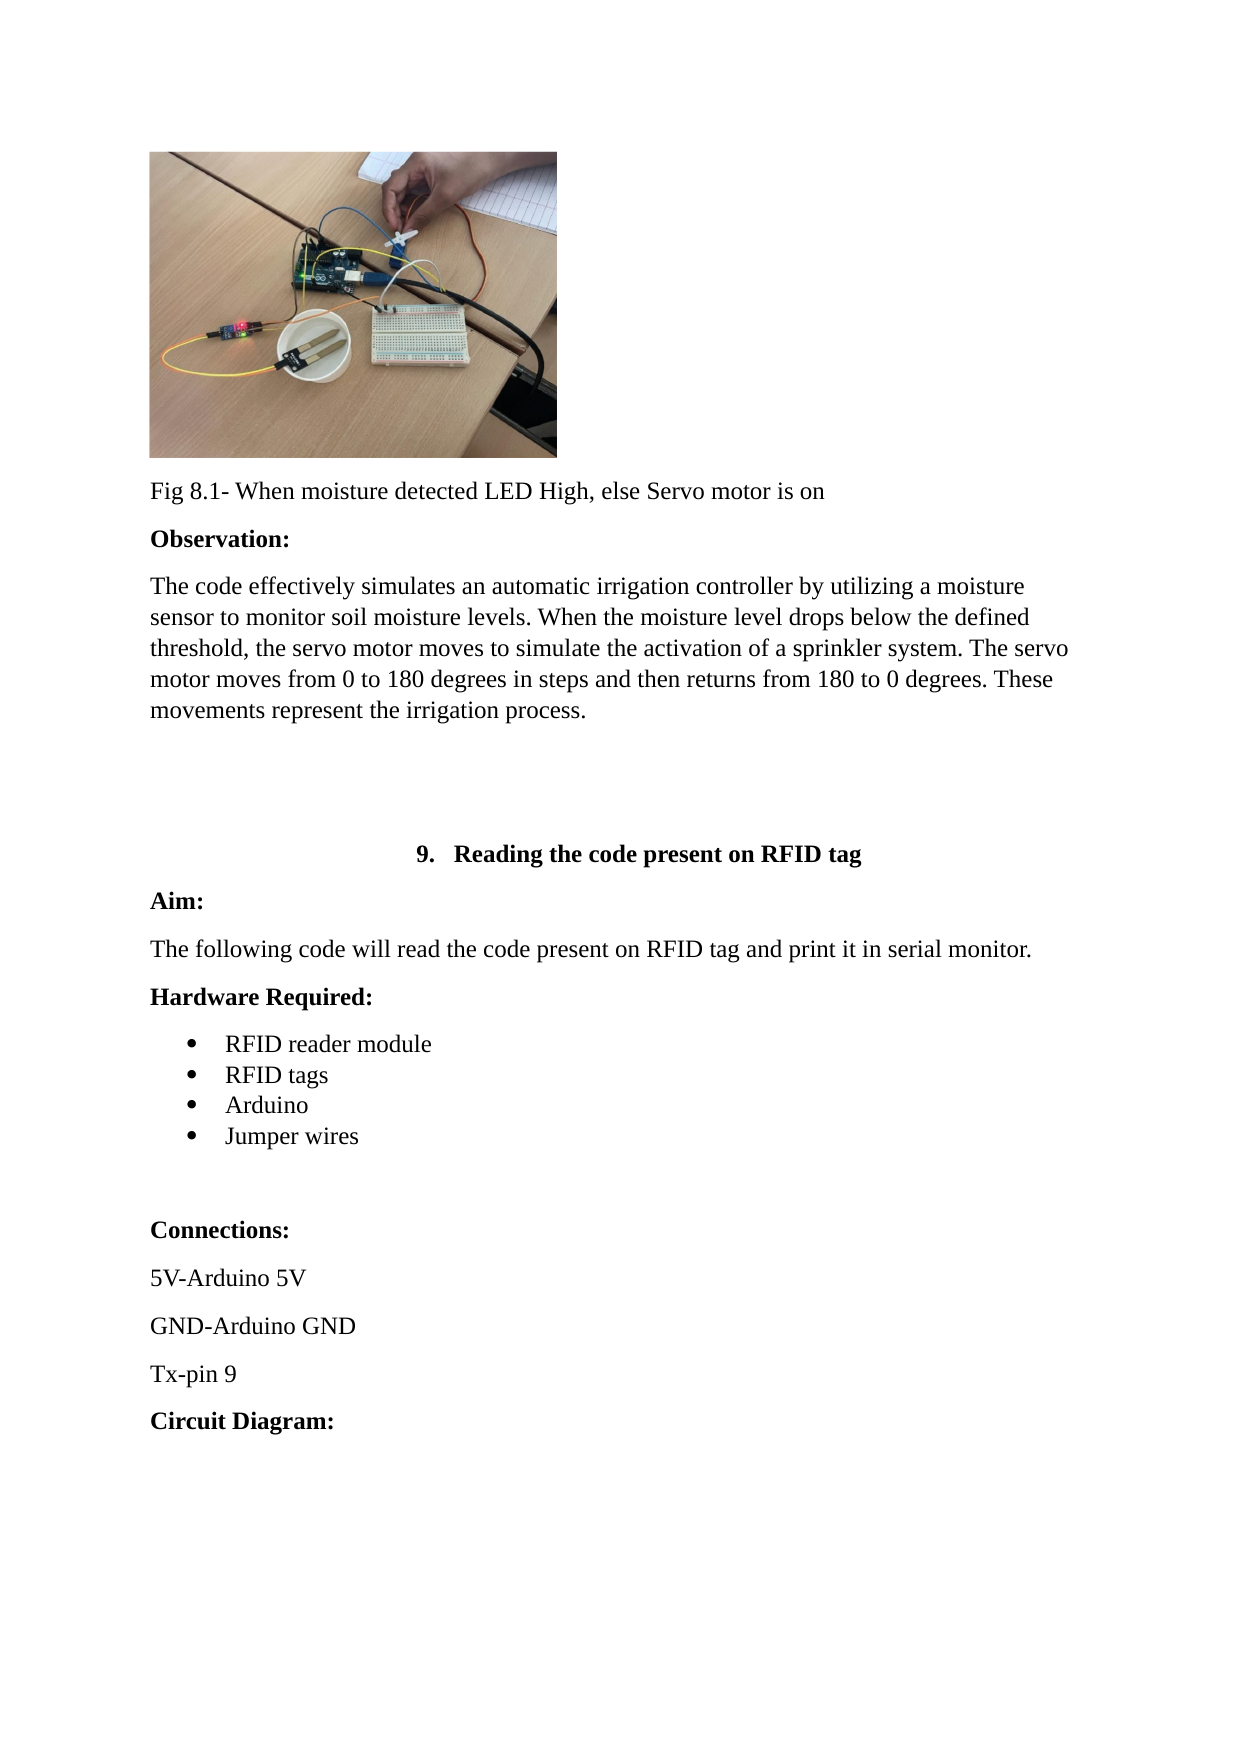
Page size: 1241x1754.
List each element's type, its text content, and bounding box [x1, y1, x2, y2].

text Fig 8.1- When moisture detected LED High, else Servo motor is on [150, 476, 1090, 505]
list Jumper wires [187, 1121, 1090, 1149]
text 5V-Arduino 5V [150, 1263, 1090, 1292]
text Connections: [150, 1216, 1090, 1244]
picture [150, 152, 557, 458]
list Arduino [187, 1090, 1090, 1119]
text The following code will read the code present on RFID tag and print it in serial monitor. [150, 934, 1090, 963]
text GND-Arduino GND [150, 1311, 1090, 1340]
text Hardware Required: [150, 982, 1090, 1011]
text The code effectively simulates an automatic irrigation controller by utilizing a moisture sensor to monitor soil moisture levels. When the moisture level drops below the defined threshold, the servo motor moves to simulate the activation of a sprinkler system. The servo motor moves from 0 to 180 degrees in steps and then returns from 180 to 0 degrees. These movements represent the irrigation process. [150, 571, 1090, 724]
list RFID reader module [187, 1029, 1090, 1058]
text Tx-pin 9 [150, 1359, 1090, 1387]
text Aim: [150, 886, 1090, 915]
list Reading the code present on RFID tag [187, 839, 1090, 867]
list RFID tags [187, 1060, 1090, 1089]
text Observation: [150, 524, 1090, 552]
text Circuit Diagram: [150, 1406, 1090, 1435]
